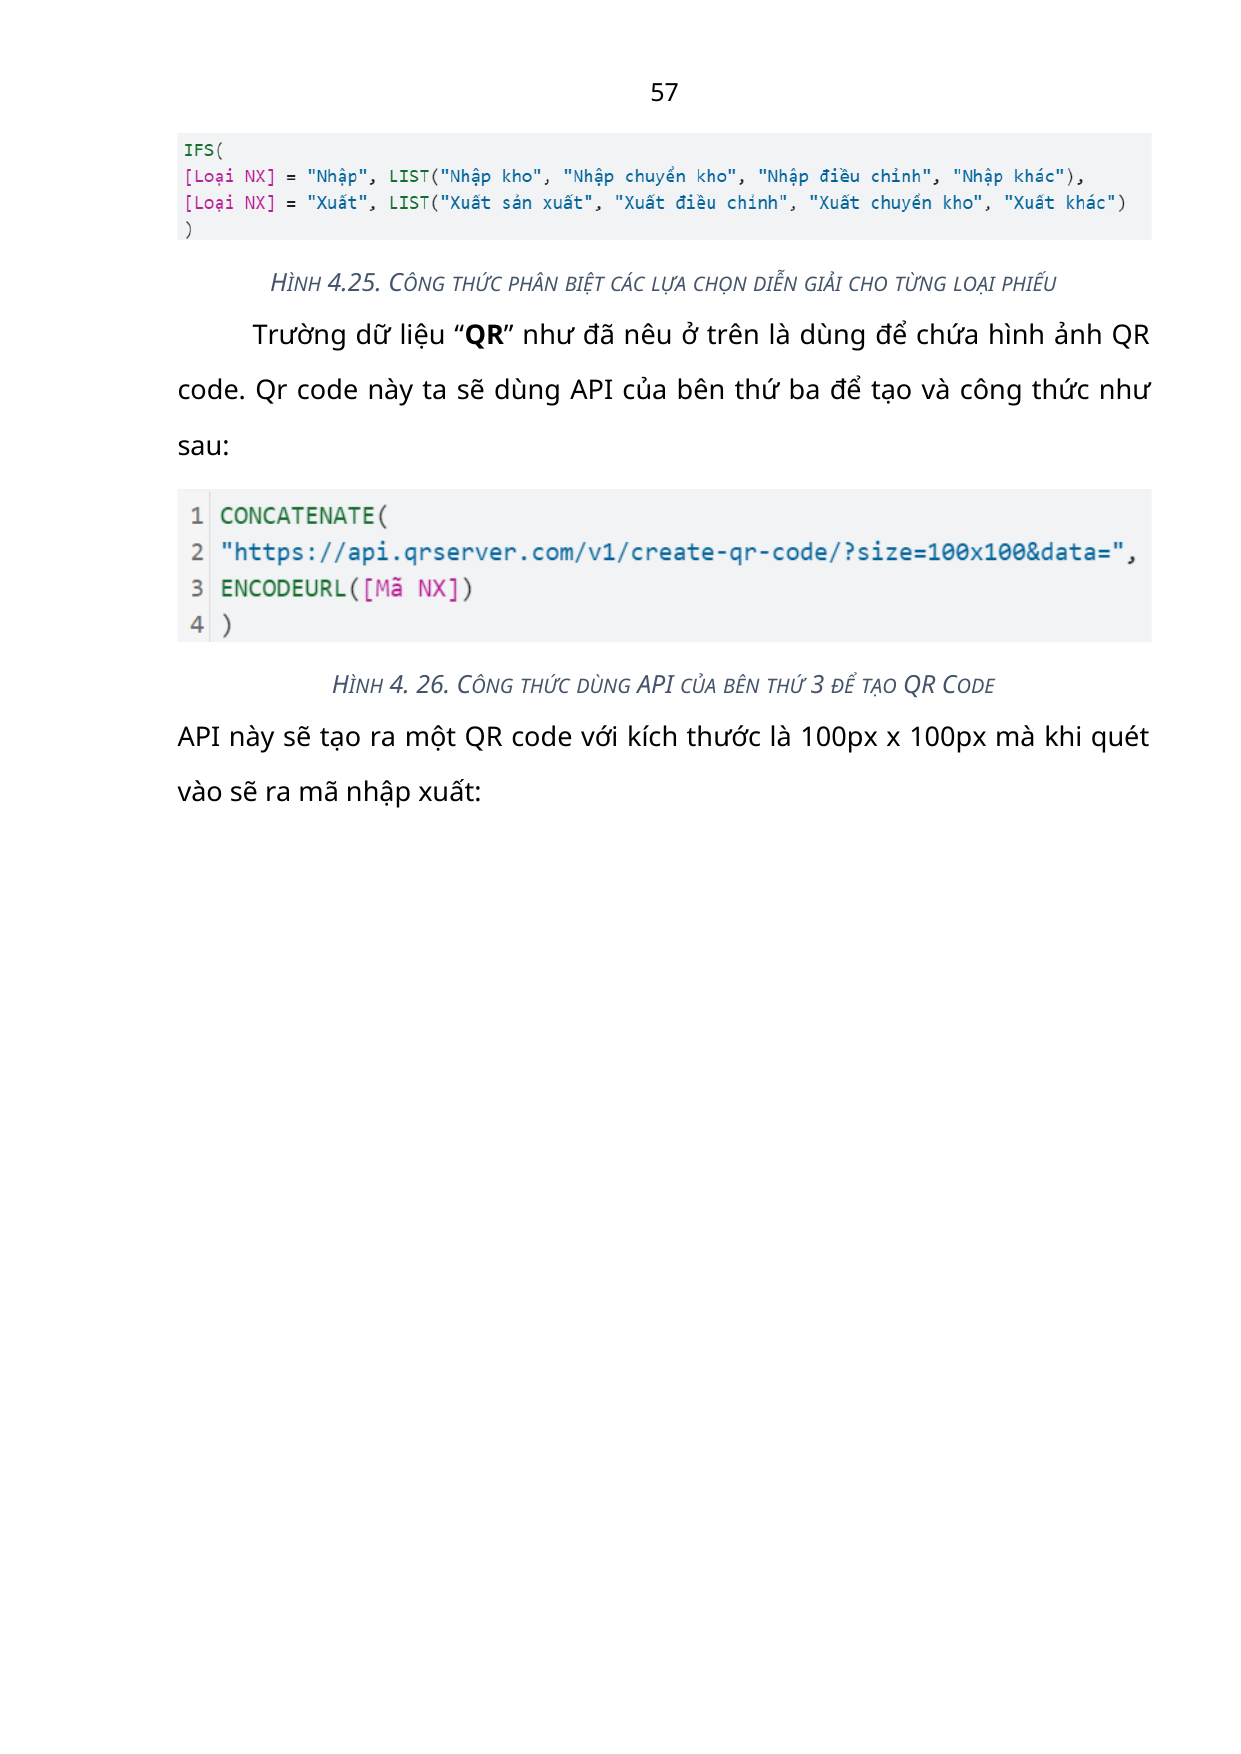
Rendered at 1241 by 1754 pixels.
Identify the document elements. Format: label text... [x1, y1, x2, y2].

text API này sẽ tạo ra một QR code với kích thước là 100px x 100px mà khi quét vào sẽ ra mã nhập xuất: [177, 717, 1152, 809]
text Hình 4. 26. Công thức dùng API của bên thứ 3 để tạo QR Code [177, 667, 1152, 701]
picture [177, 133, 1152, 240]
text Trường dữ liệu “QR” như đã nêu ở trên là dùng để chứa hình ảnh QR code. Qr code này ta sẽ dùng API của bên thứ ba để tạo và công thức như sau: [177, 315, 1152, 463]
picture [177, 489, 1152, 642]
text Hình 4.25. Công thức phân biệt các lựa chọn diễn giải cho từng loại phiếu [177, 265, 1152, 299]
